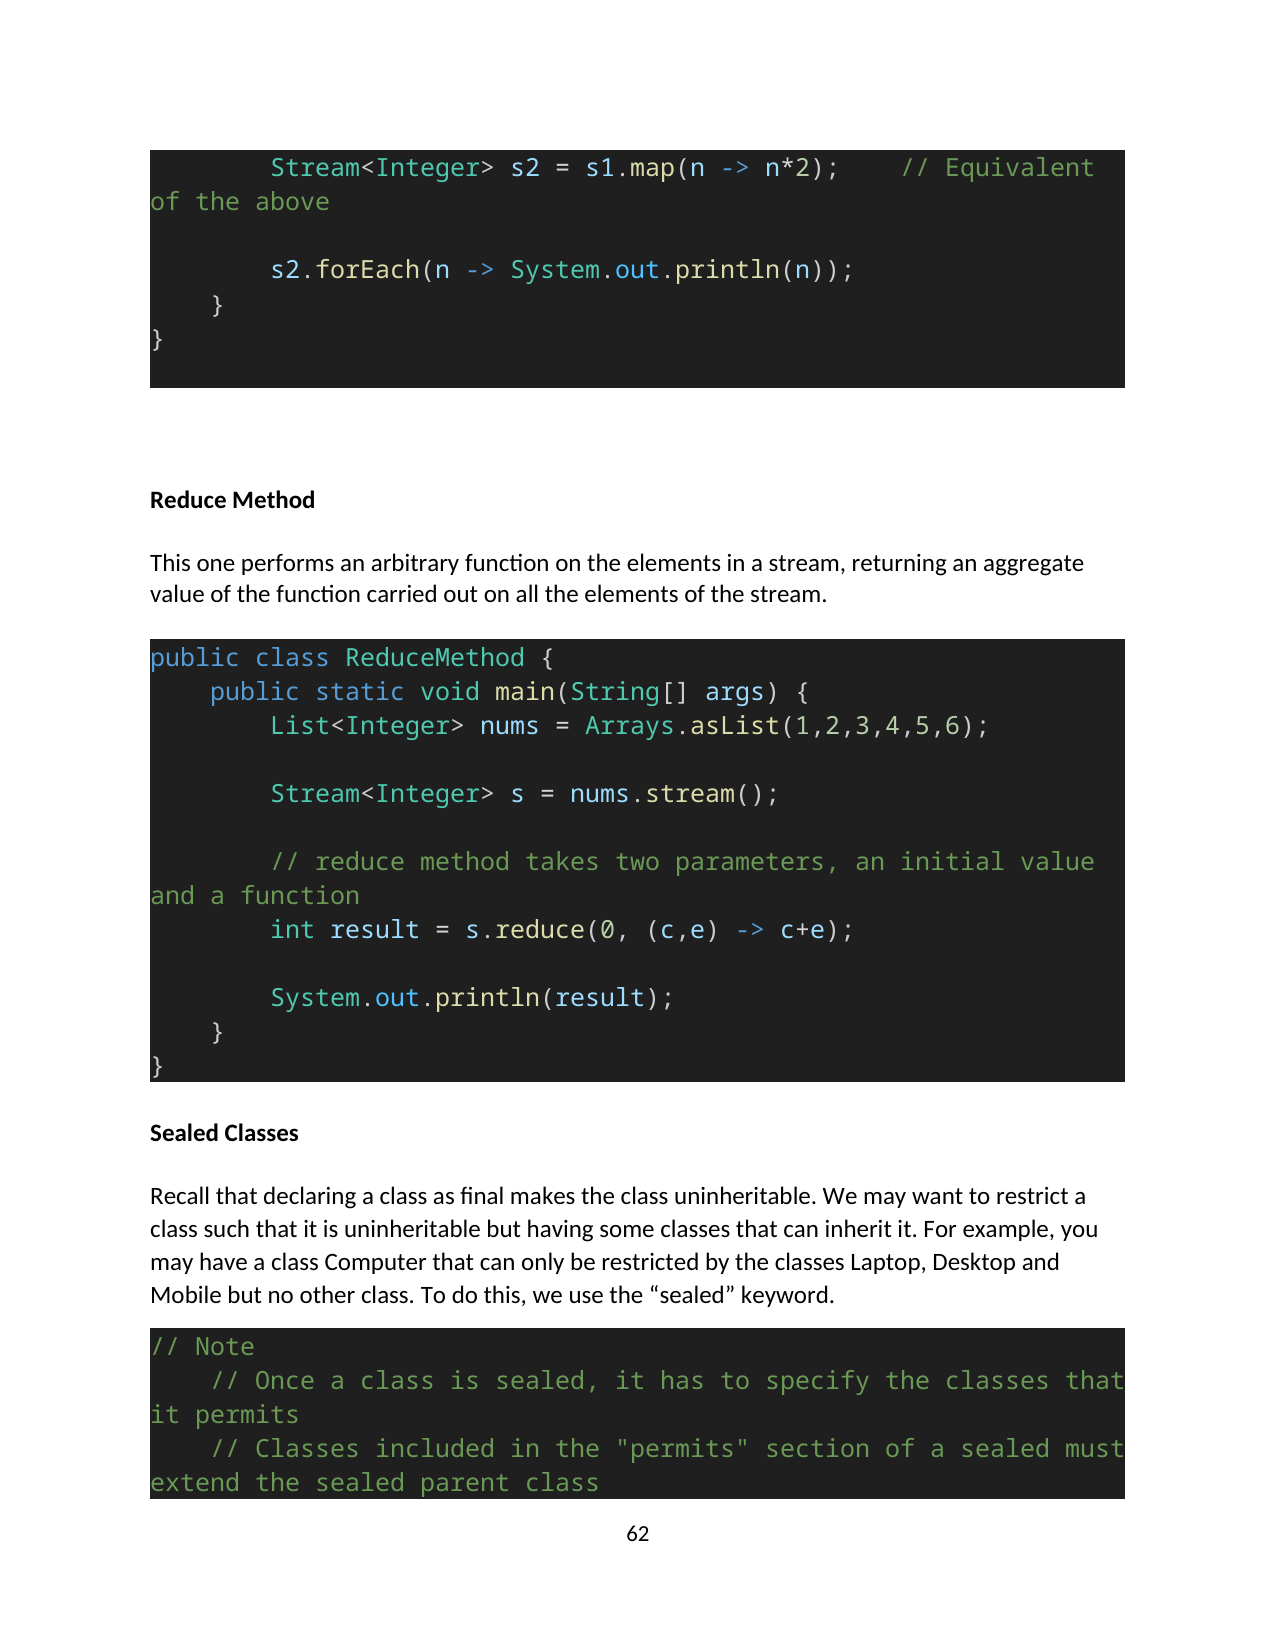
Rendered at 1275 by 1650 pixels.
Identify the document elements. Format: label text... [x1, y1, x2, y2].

text } [150, 320, 1125, 354]
text This one performs an arbitrary function on the elements in a stream, returning an aggregate value of the function carried out on all the elements of the stream. [150, 548, 1125, 609]
subtitle Sealed Classes [150, 1117, 1125, 1147]
text // Note [150, 1328, 1125, 1362]
text System.out.println(result); [150, 980, 1125, 1014]
text Stream<Integer> s2 = s1.map(n -> n*2); // Equivalent of the above [150, 150, 1125, 218]
text s2.forEach(n -> System.out.println(n)); [150, 252, 1125, 286]
text Stream<Integer> s = nums.stream(); [150, 775, 1125, 809]
text public static void main(String[] args) { [150, 673, 1125, 707]
subtitle Reduce Method [150, 484, 1125, 515]
text // reduce method takes two parameters, an initial value and a function [150, 843, 1125, 912]
text public class ReduceMethod { [150, 639, 1125, 673]
text } [150, 1014, 1125, 1048]
text Recall that declaring a class as final makes the class uninheritable. We may want to restrict a class such that it is uninheritable but having some classes that can inherit it. For example, you may have a class Computer that can only be restricted by the classes Laptop, Desktop and Mobile but no other class. To do this, we use the “sealed” keyword. [150, 1180, 1125, 1309]
text // Once a class is sealed, it has to specify the classes that it permits [150, 1362, 1125, 1431]
text } [150, 286, 1125, 320]
text // Classes included in the "permits" section of a sealed must extend the sealed parent class [150, 1431, 1125, 1499]
text int result = s.reduce(0, (c,e) -> c+e); [150, 912, 1125, 946]
text List<Integer> nums = Arrays.asList(1,2,3,4,5,6); [150, 707, 1125, 741]
text } [150, 1048, 1125, 1082]
